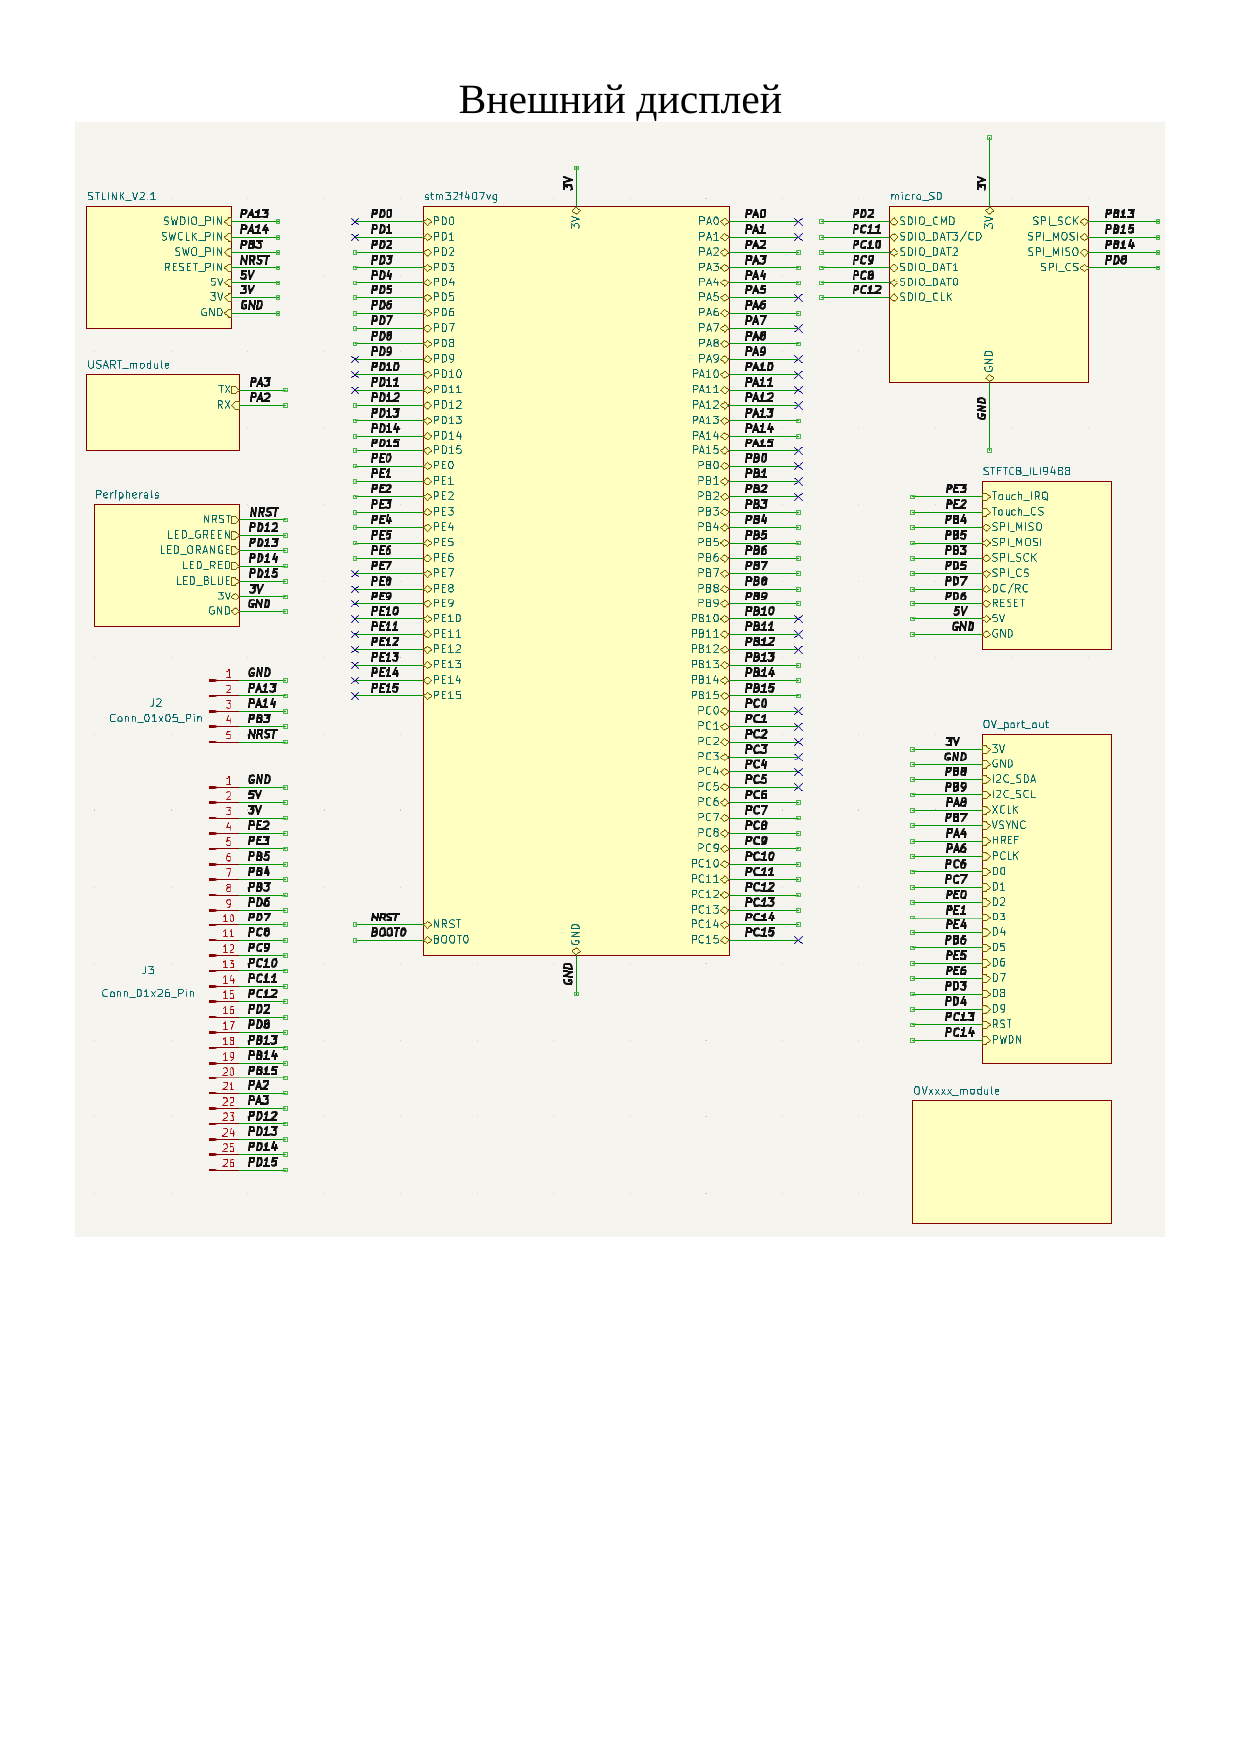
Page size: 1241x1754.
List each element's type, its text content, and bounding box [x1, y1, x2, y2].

picture [75, 122, 1166, 1237]
text Внешний дисплей [75, 75, 1165, 122]
